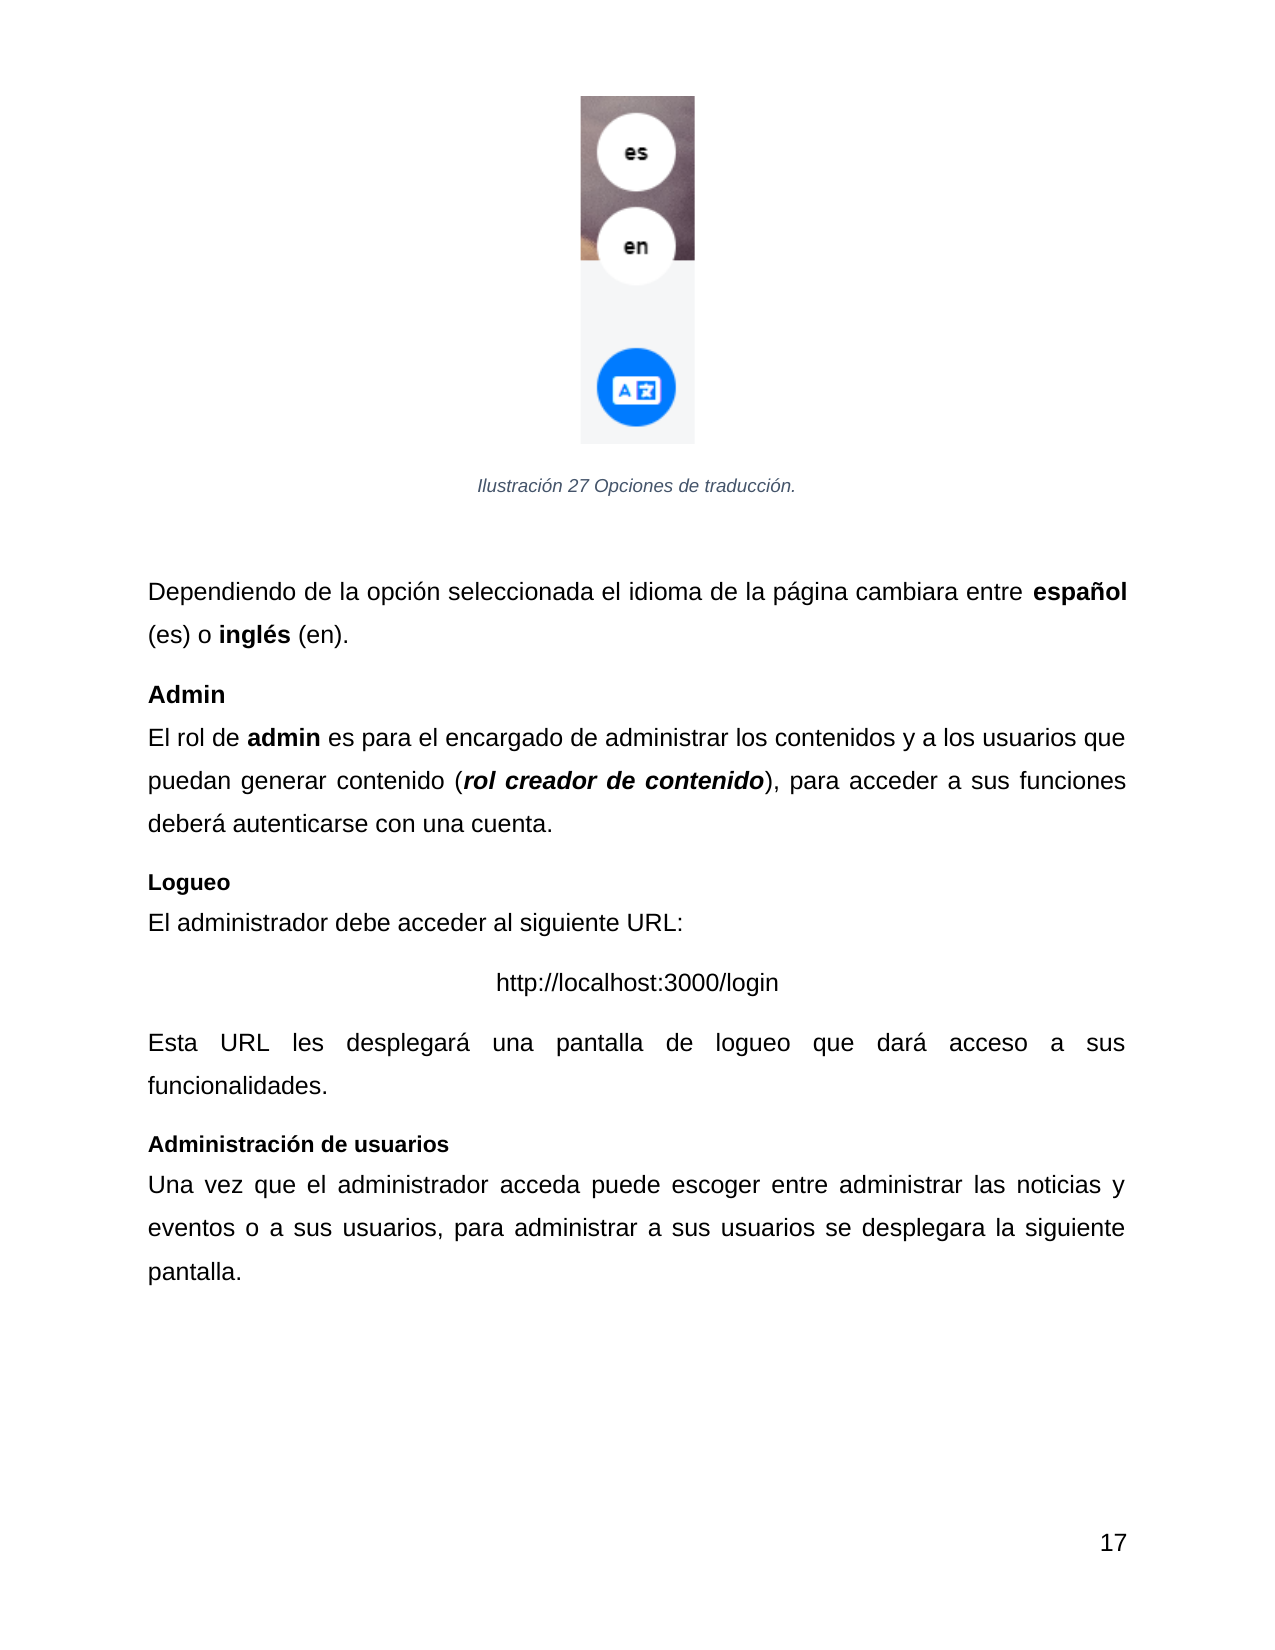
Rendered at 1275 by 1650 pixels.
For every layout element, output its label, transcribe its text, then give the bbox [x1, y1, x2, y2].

picture [580, 96, 695, 444]
text Ilustración Opciones de traducción. [148, 474, 1127, 496]
text Esta URL les desplegará una pantalla de logueo que dará acceso a sus funcionalidades. [148, 1028, 1127, 1100]
text El administrador debe acceder al siguiente URL: [148, 908, 1127, 937]
text El rol de admin es para el encargado de administrar los contenidos y a los usuarios que puedan generar contenido (rol creador de contenido), para acceder a sus funciones deberá autenticarse con una cuenta. [148, 723, 1127, 838]
text Una vez que el administrador acceda puede escoger entre administrar las noticias y eventos o a sus usuarios, para administrar a sus usuarios se desplegara la siguiente pantalla. [148, 1170, 1127, 1285]
text http://localhost:3000/login [148, 968, 1127, 997]
text Dependiendo de la opción seleccionada el idioma de la página cambiara entre español (es) o inglés (en). [148, 577, 1127, 648]
subtitle Administración de usuarios [148, 1131, 1127, 1157]
subtitle Admin [148, 679, 1127, 708]
subtitle Logueo [148, 869, 1127, 895]
